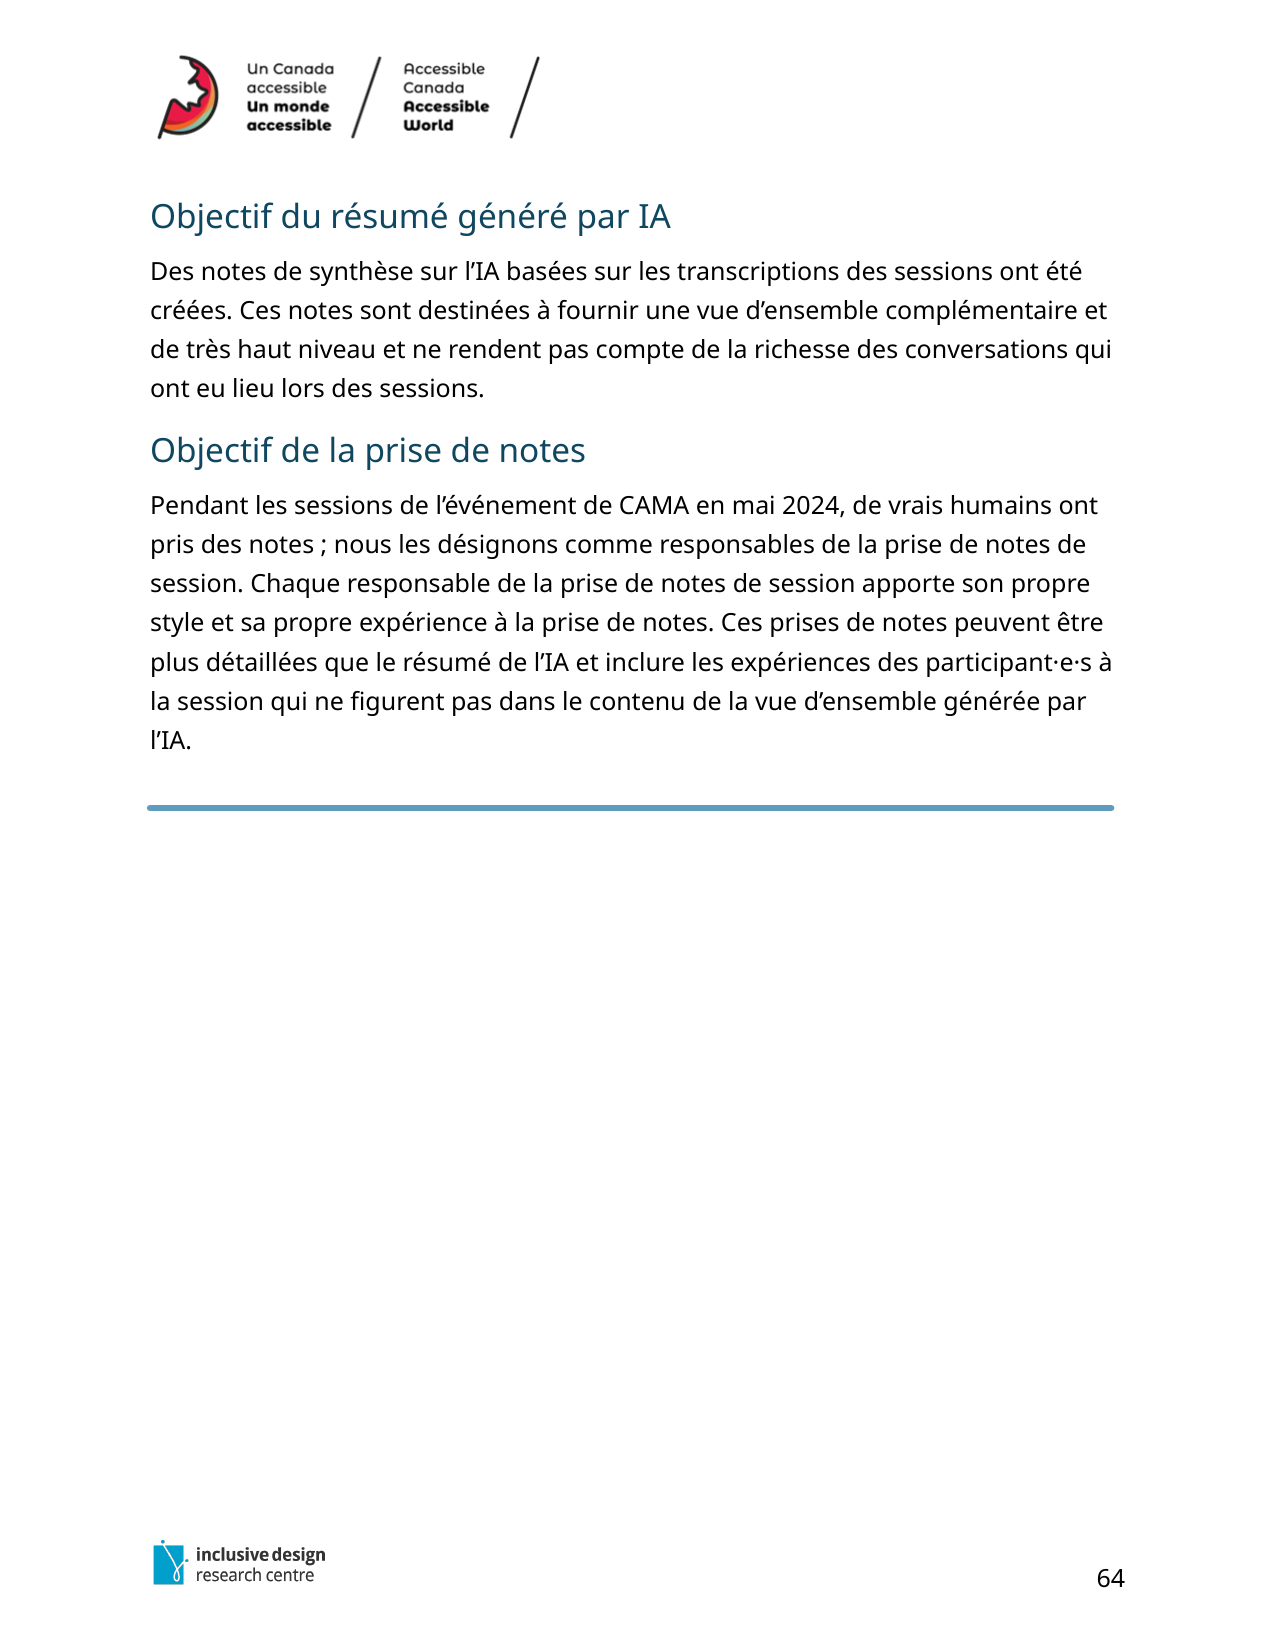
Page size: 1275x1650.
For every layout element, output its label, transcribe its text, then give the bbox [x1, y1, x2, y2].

text Pendant les sessions de l’événement de CAMA en mai 2024, de vrais humains ont pris des notes ; nous les désignons comme responsables de la prise de notes de session. Chaque responsable de la prise de notes de session apporte son propre style et sa propre expérience à la prise de notes. Ces prises de notes peuvent être plus détaillées que le résumé de l’IA et inclure les expériences des participant·e·s à la session qui ne figurent pas dans le contenu de la vue d’ensemble générée par l’IA. [150, 487, 1125, 757]
picture [150, 48, 547, 147]
subtitle Objectif de la prise de notes [150, 427, 1125, 472]
text Des notes de synthèse sur l’IA basées sur les transcriptions des sessions ont été créées. Ces notes sont destinées à fournir une vue d’ensemble complémentaire et de très haut niveau et ne rendent pas compte de la richesse des conversations qui ont eu lieu lors des sessions. [150, 254, 1125, 405]
text Objectif du résumé généré par IA [150, 193, 1125, 238]
picture [150, 1538, 340, 1601]
